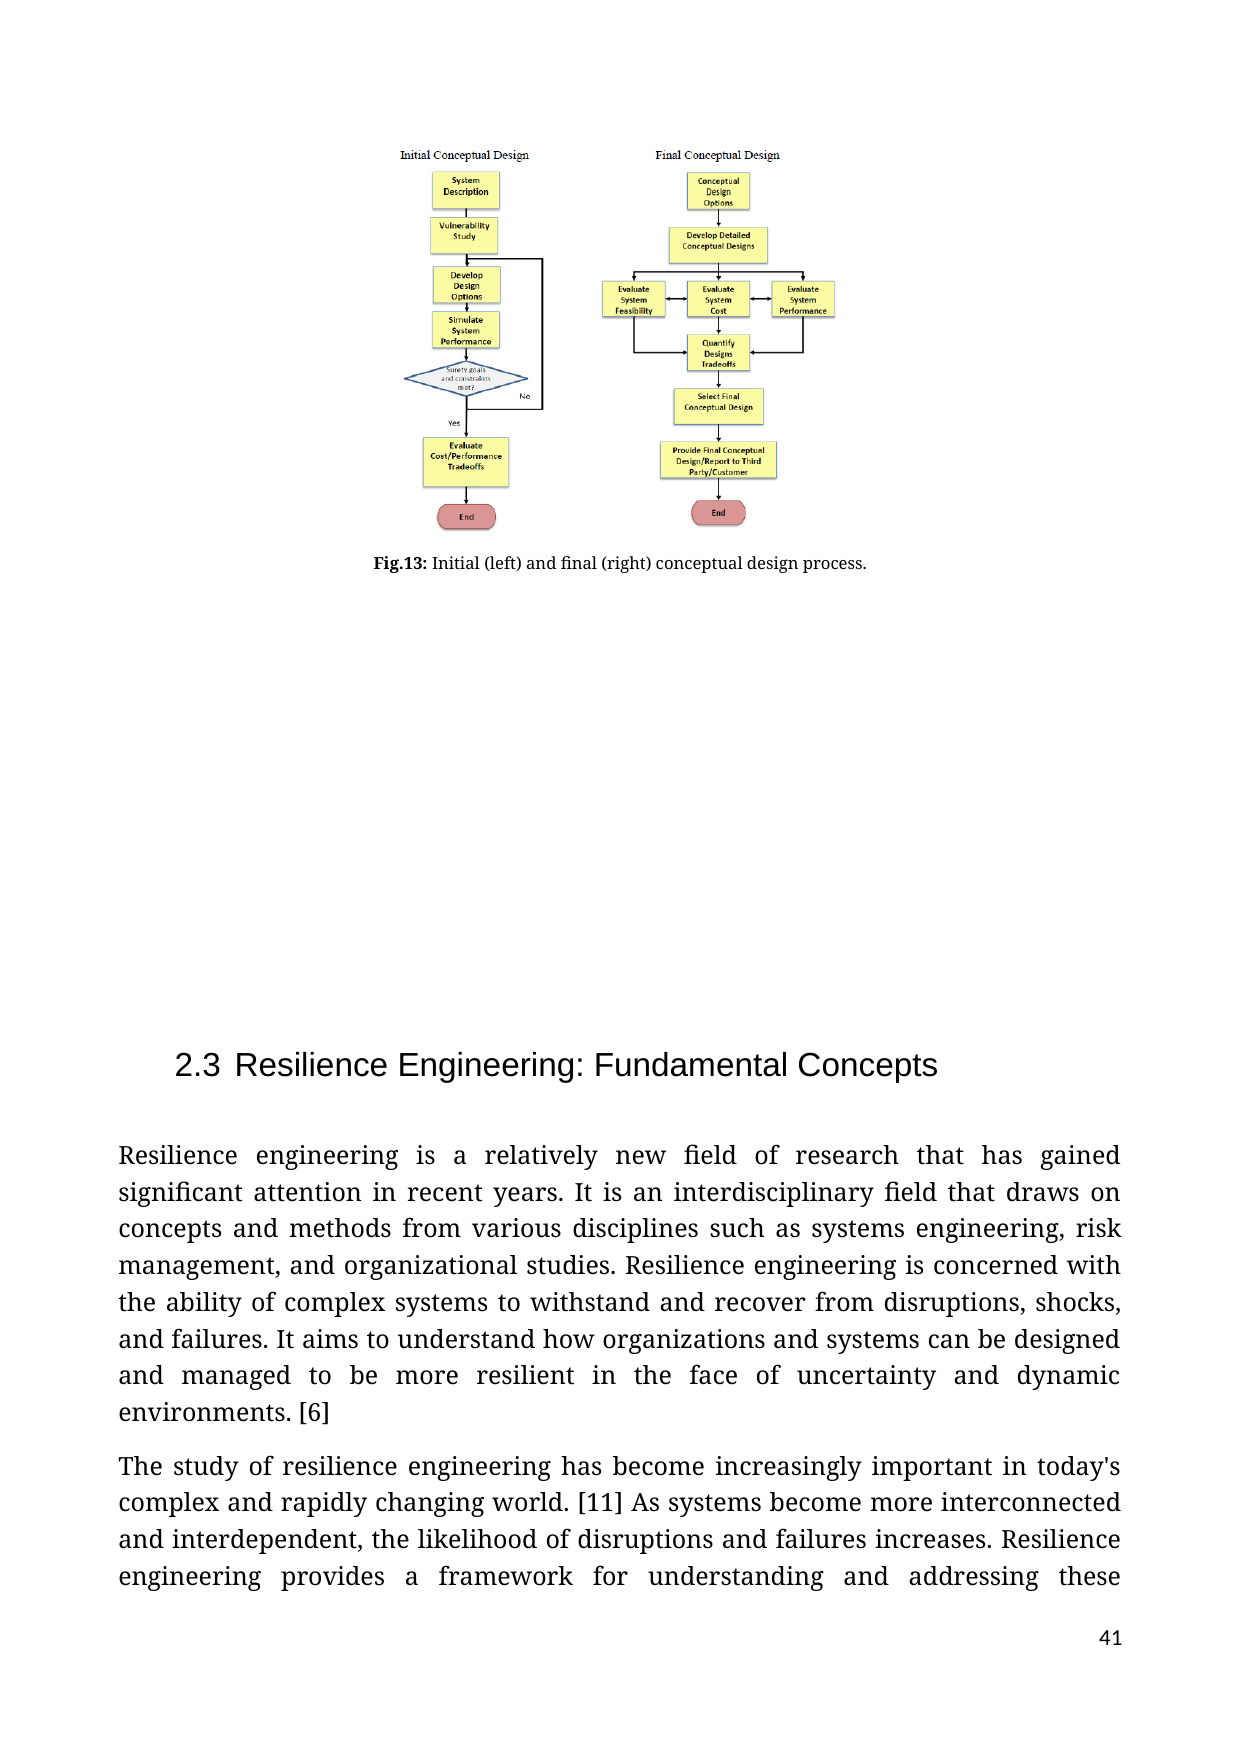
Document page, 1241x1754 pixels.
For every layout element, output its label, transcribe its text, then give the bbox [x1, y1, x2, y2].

picture [395, 147, 845, 533]
text Fig.13: Initial (left) and final (right) conceptual design process. [118, 552, 1122, 574]
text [118, 1448, 1122, 1593]
text Resilience engineering is a relatively new field of research that has gained significant attention in recent years. It is an interdisciplinary field that draws on concepts and methods from various disciplines such as systems engineering, risk management, and organizational studies. Resilience engineering is concerned with the ability of complex systems to withstand and recover from disruptions, shocks, and failures. It aims to understand how organizations and systems can be designed and managed to be more resilient in the face of uncertainty and dynamic environments. [6] [118, 1137, 1122, 1429]
subtitle Resilience Engineering: Fundamental Concepts [174, 1046, 1122, 1084]
